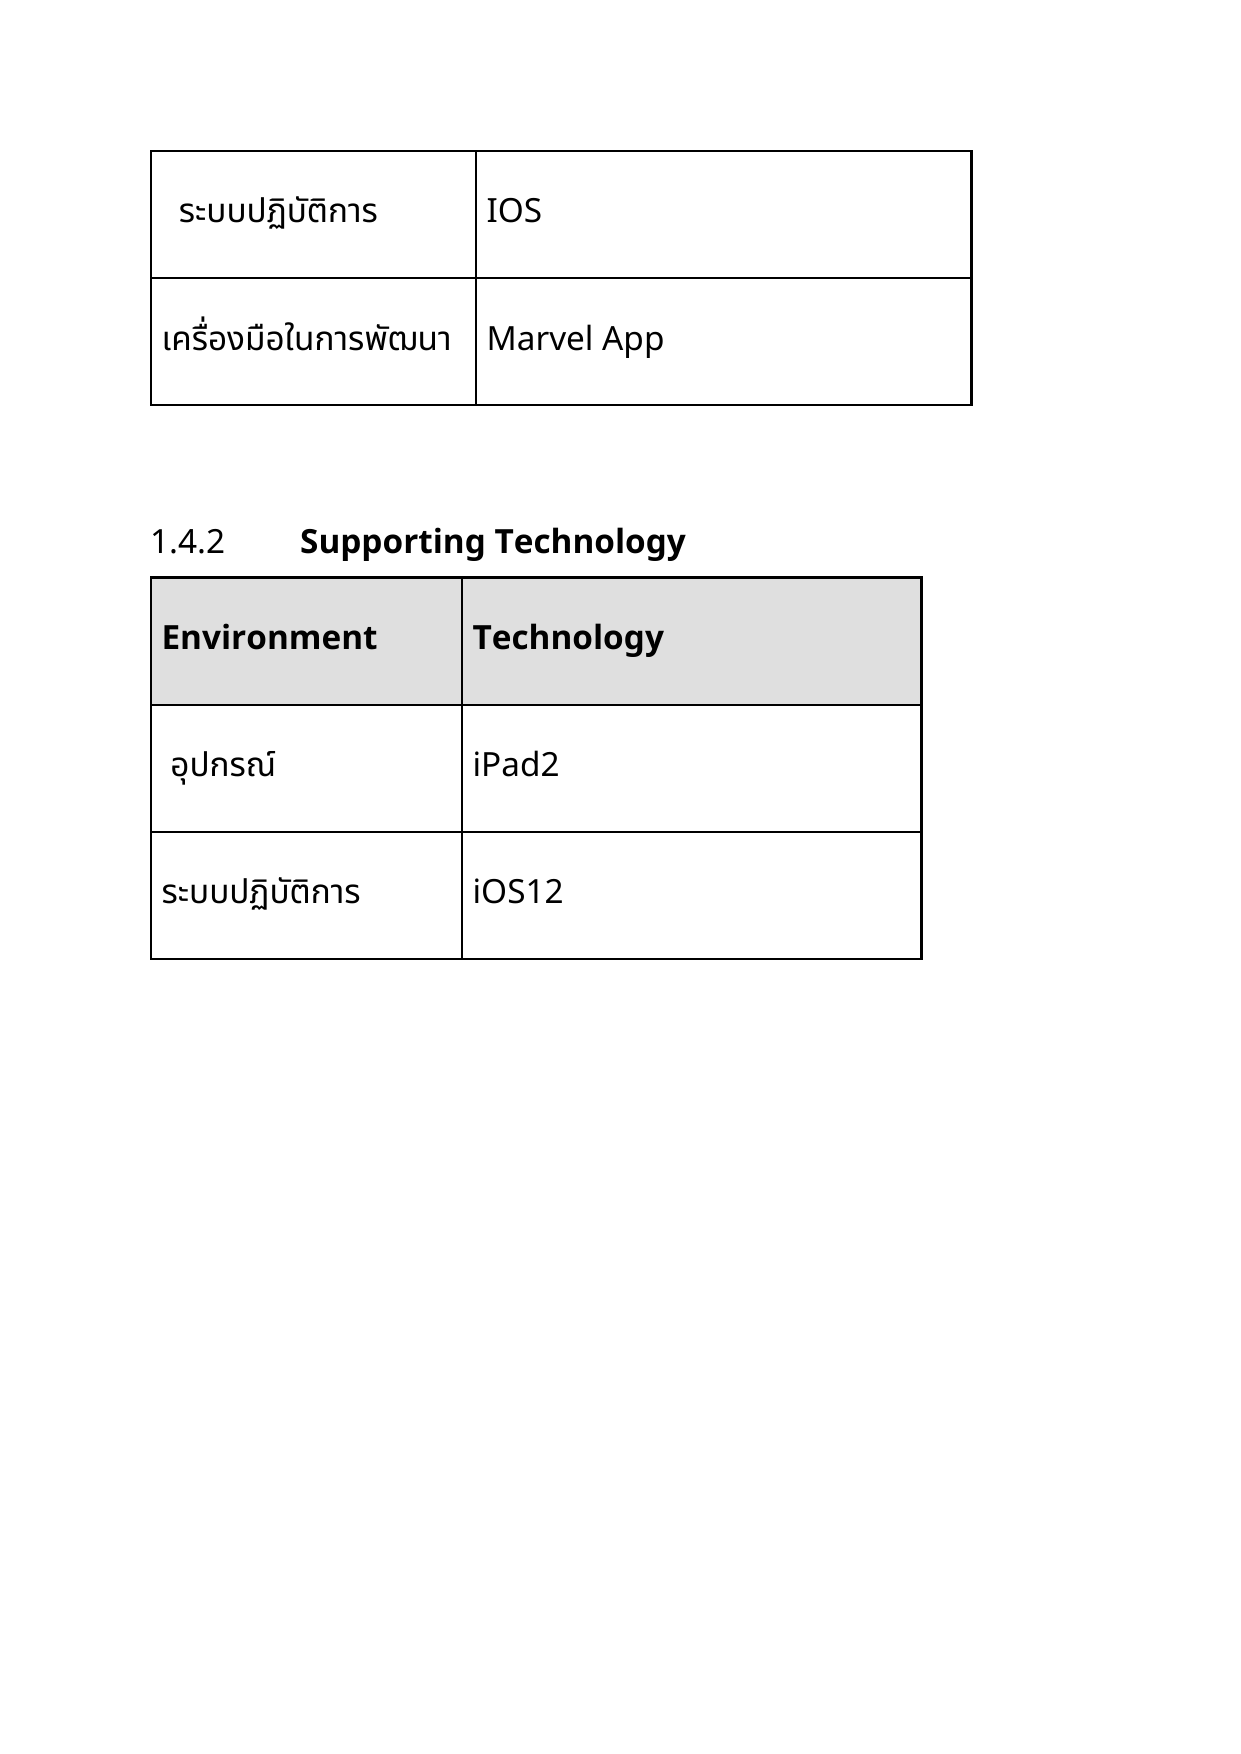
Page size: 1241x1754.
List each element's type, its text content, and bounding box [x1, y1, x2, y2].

table_header Environment [152, 579, 461, 704]
table_cell iOS12 [463, 833, 920, 958]
table_header Technology [463, 579, 920, 704]
subtitle 1.4.2 Supporting Technology [150, 518, 1090, 569]
table_cell IOS [477, 152, 970, 277]
table_cell เครื่องมือในการพัฒนา [152, 279, 475, 404]
table_cell ระบบปฏิบัติการ [152, 833, 461, 958]
table_cell iPad2 [463, 706, 920, 831]
table_cell Marvel App [477, 279, 970, 404]
table_cell อุปกรณ์ [152, 706, 461, 831]
table_cell ระบบปฏิบัติการ [152, 152, 475, 277]
